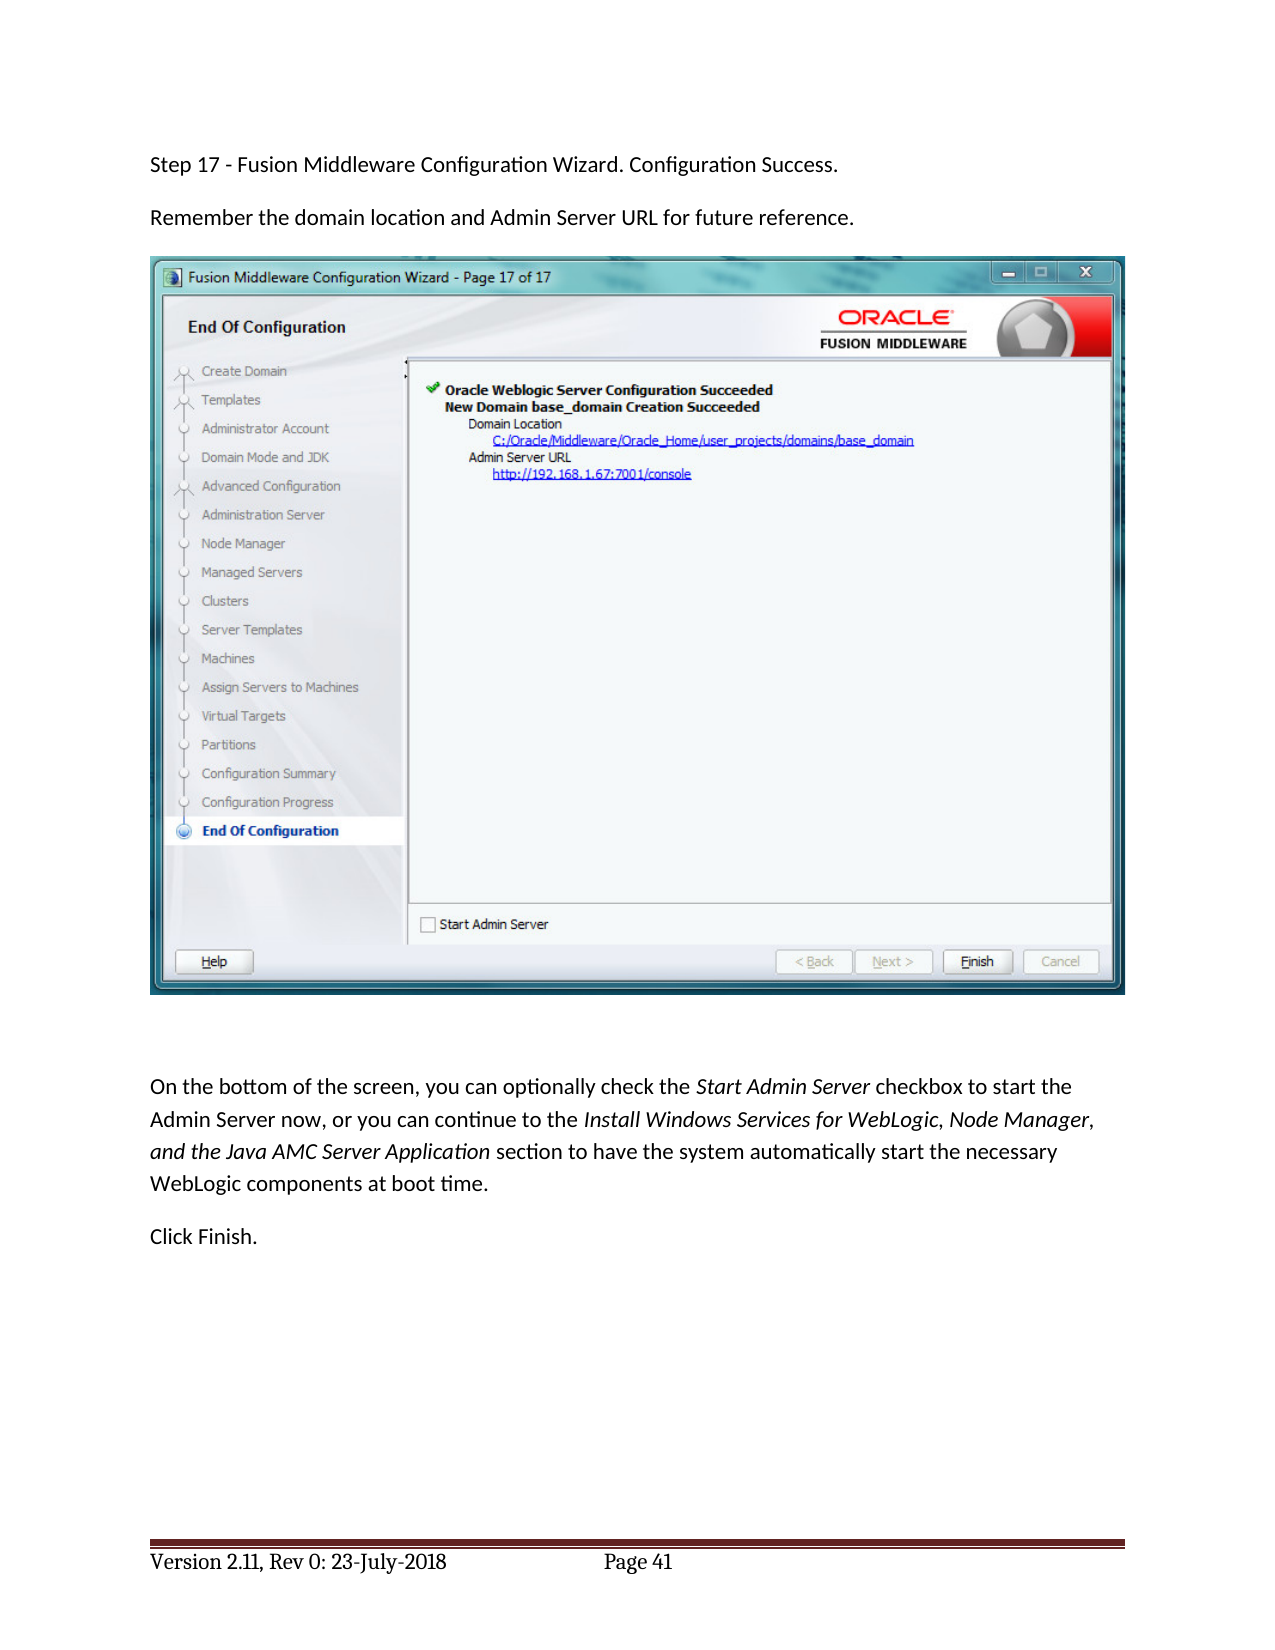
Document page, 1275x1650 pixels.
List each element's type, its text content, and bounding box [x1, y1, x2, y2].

text Click Finish. [150, 1222, 1125, 1250]
picture [150, 256, 1125, 995]
text On the bottom of the screen, you can optionally check the Start Admin Server checkbox to start the Admin Server now, or you can continue to the Install Windows Services for WebLogic, Node Manager, and the Java AMC Server Application section to have the system automatically start the necessary WebLogic components at boot time. [150, 1072, 1125, 1197]
text Step 17 - Fusion Middleware Configuration Wizard. Configuration Success. [150, 150, 1125, 178]
text Remember the domain location and Admin Server URL for future reference. [150, 203, 1125, 231]
